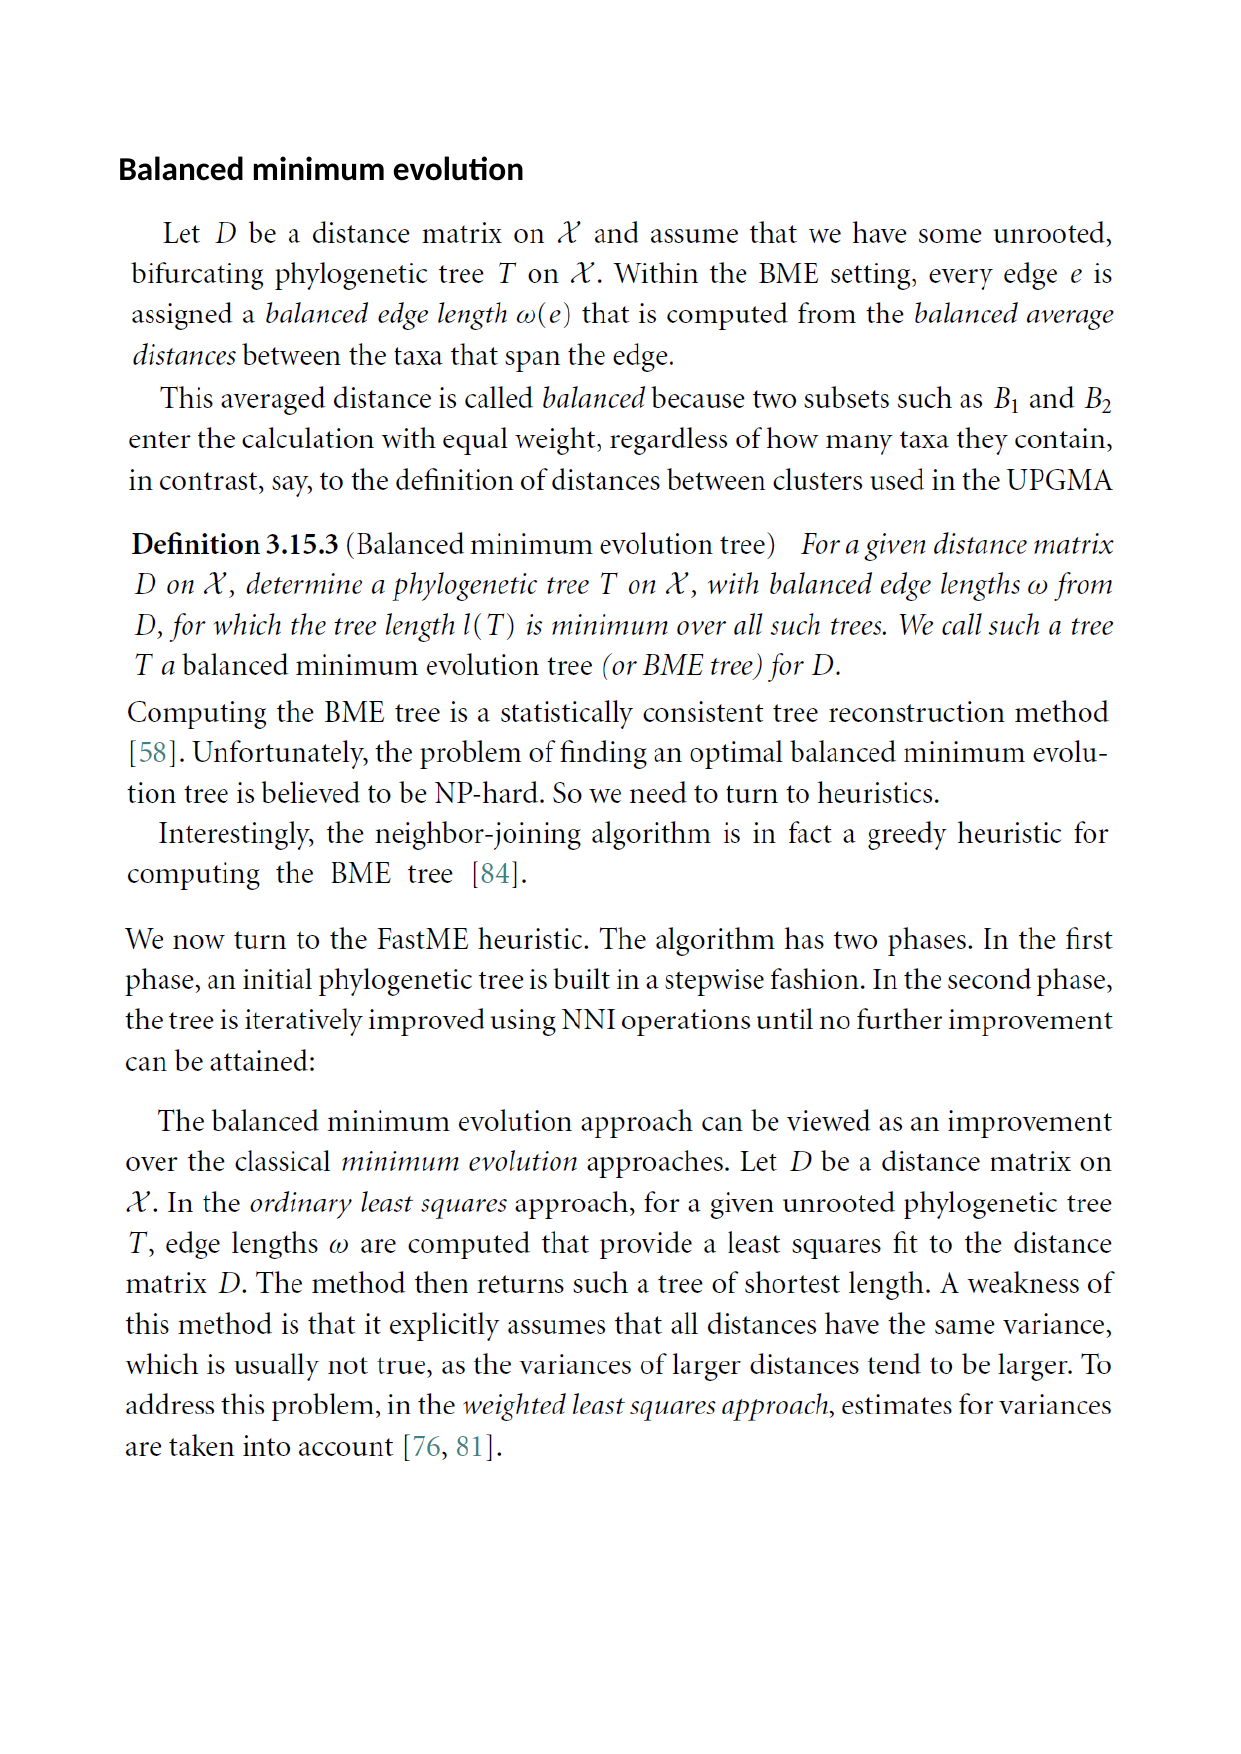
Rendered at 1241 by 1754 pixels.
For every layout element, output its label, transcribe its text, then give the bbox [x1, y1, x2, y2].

picture [118, 916, 1123, 1082]
picture [118, 1102, 1123, 1466]
picture [118, 521, 1123, 687]
picture [118, 691, 1122, 895]
text Balanced minimum evolution [118, 148, 1122, 188]
picture [118, 211, 1123, 373]
picture [118, 376, 1123, 500]
